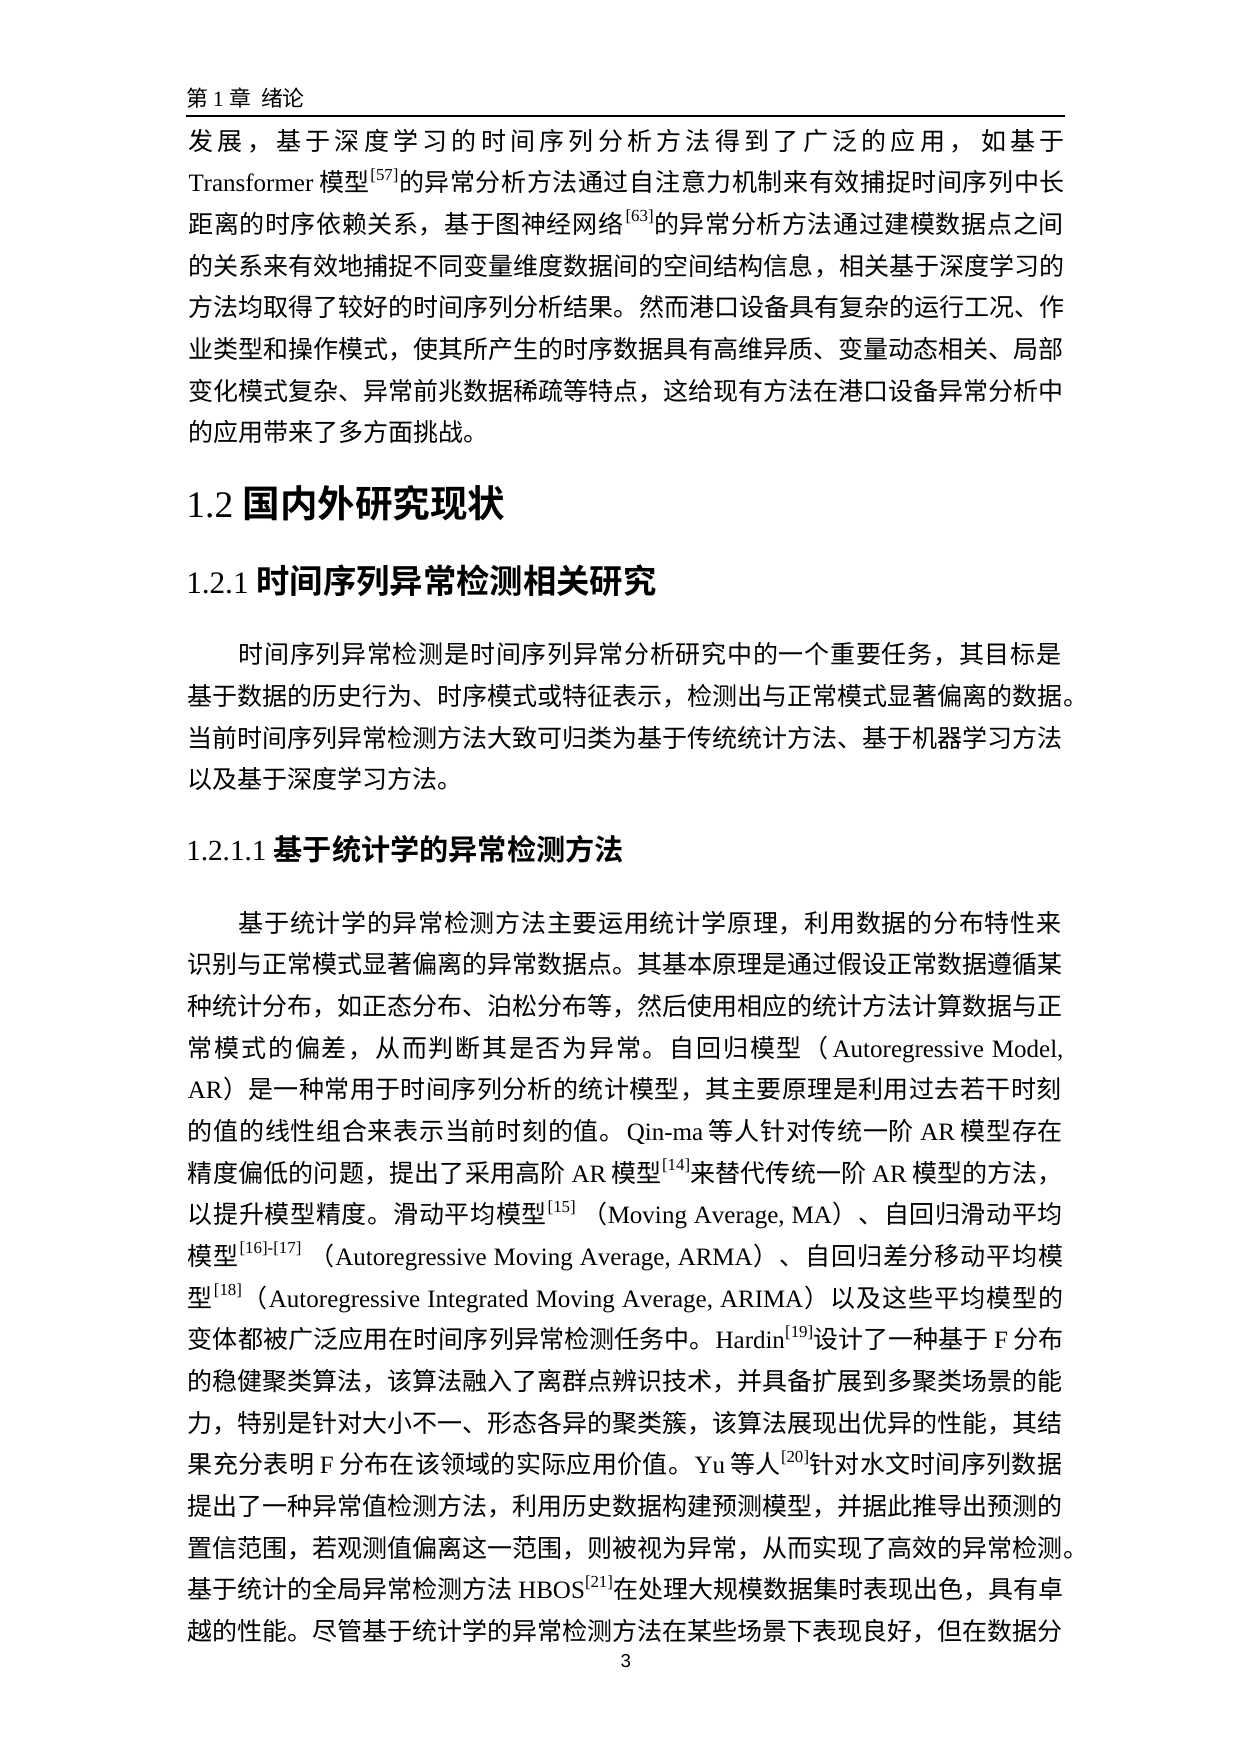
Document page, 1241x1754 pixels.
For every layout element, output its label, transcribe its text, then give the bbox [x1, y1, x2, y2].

subtitle 时间序列异常检测相关研究 [186, 555, 1065, 603]
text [188, 899, 1063, 1649]
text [188, 117, 1065, 450]
text 时间序列异常检测是时间序列异常分析研究中的一个重要任务，其目标是基于数据的历史行为、时序模式或特征表示，检测出与正常模式显著偏离的数据。当前时间序列异常检测方法大致可归类为基于传统统计方法、基于机器学习方法以及基于深度学习方法。 [188, 630, 1063, 797]
subtitle 基于统计学的异常检测方法 [186, 826, 1065, 868]
subtitle 国内外研究现状 [186, 477, 1065, 528]
